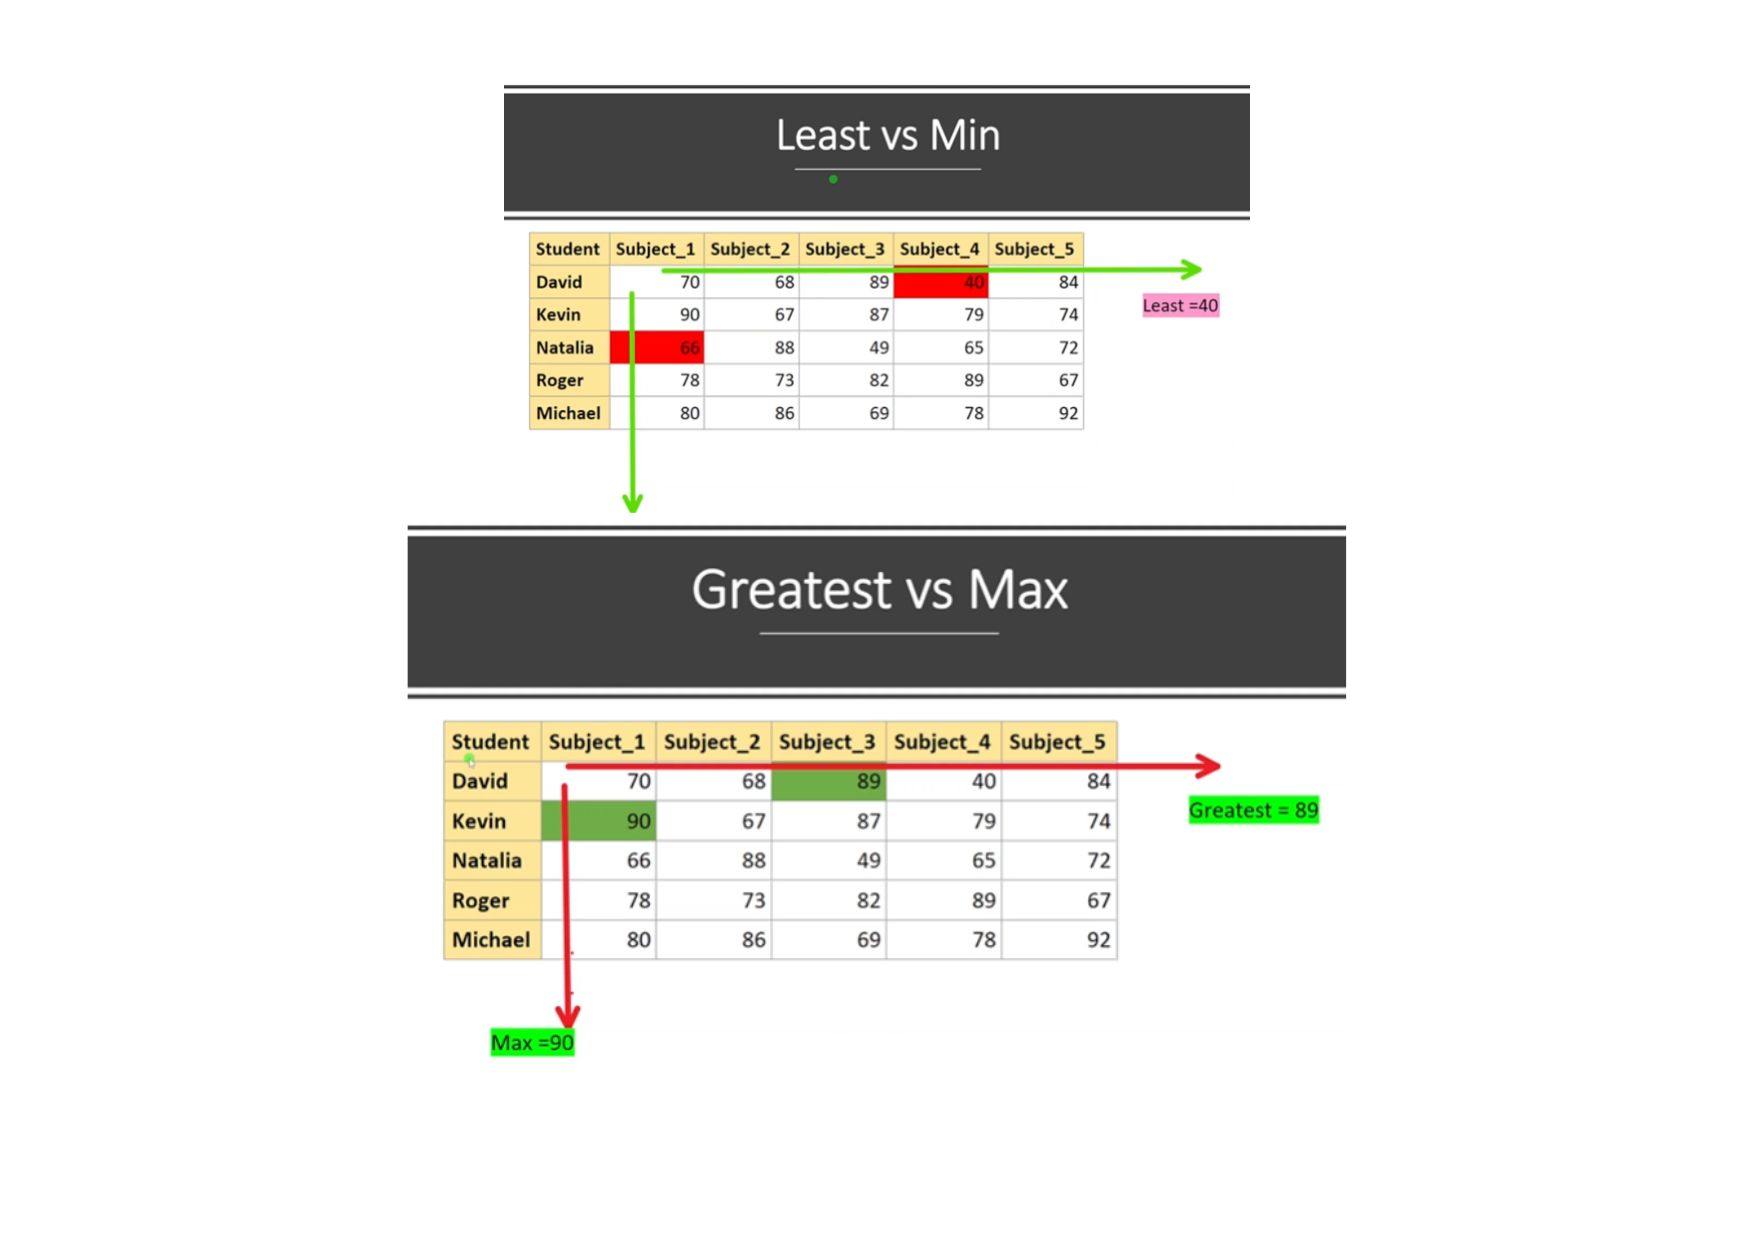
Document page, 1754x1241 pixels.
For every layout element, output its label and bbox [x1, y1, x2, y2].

picture [504, 75, 1250, 513]
picture [407, 515, 1347, 1071]
